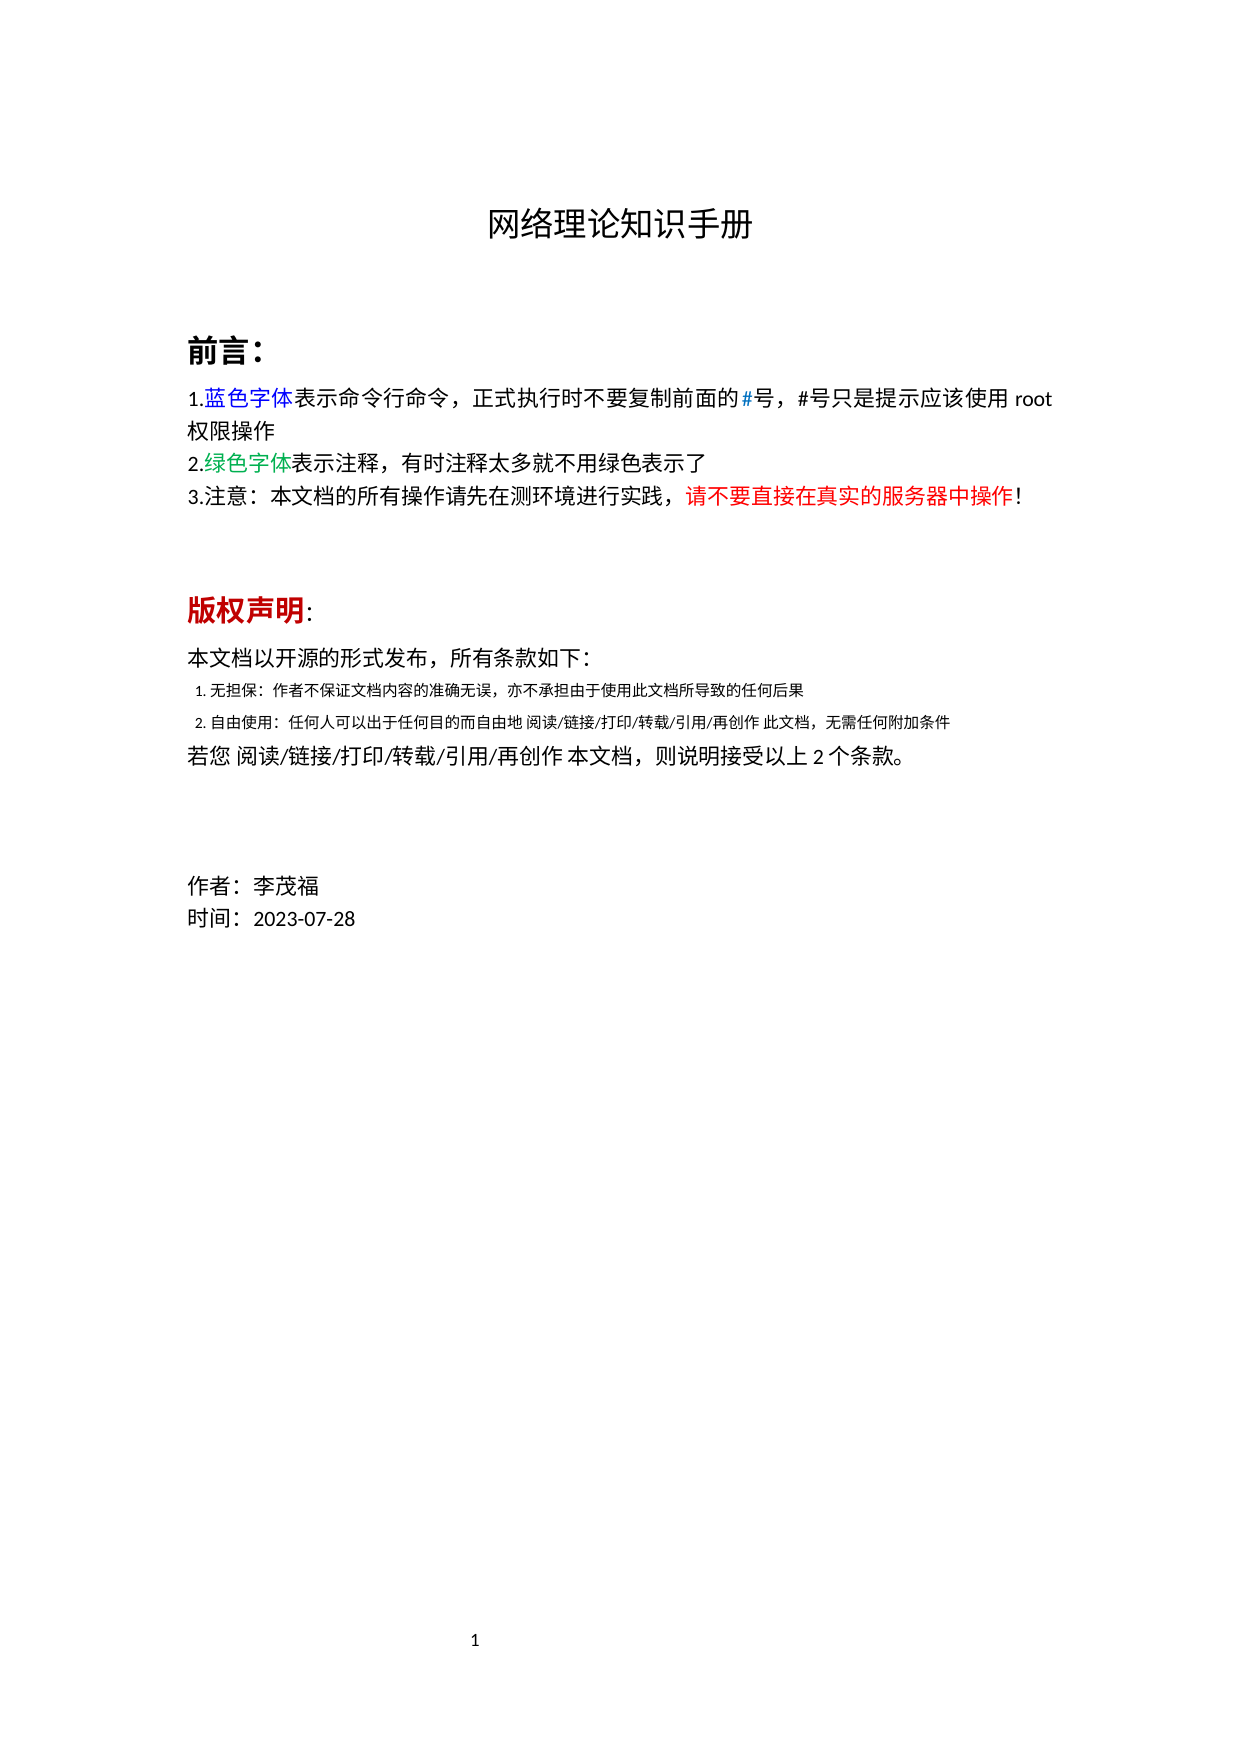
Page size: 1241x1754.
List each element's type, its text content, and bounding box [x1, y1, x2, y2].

text 若您 阅读/链接/打印/转载/引用/再创作 本文档，则说明接受以上2个条款。 [187, 738, 1053, 771]
text 2. 自由使用：任何人可以出于任何目的而自由地 阅读/链接/打印/转载/引用/再创作 此文档，无需任何附加条件 [187, 706, 1053, 738]
text 2.绿色字体表示注释，有时注释太多就不用绿色表示了 [187, 446, 1053, 478]
text 作者：李茂福 [187, 868, 1053, 901]
text 3.注意：本文档的所有操作请先在测环境进行实践，请不要直接在真实的服务器中操作！ [187, 478, 1053, 511]
text 1. 无担保：作者不保证文档内容的准确无误，亦不承担由于使用此文档所导致的任何后果 [187, 673, 1053, 706]
text 本文档以开源的形式发布，所有条款如下： [187, 641, 1053, 673]
text 前言： [187, 316, 1053, 381]
text 时间：2023-07-28 [187, 901, 1053, 933]
subtitle 网络理论知识手册 [187, 189, 1053, 254]
text 版权声明： [187, 576, 1053, 641]
text 1.蓝色字体表示命令行命令，正式执行时不要复制前面的#号，#号只是提示应该使用root权限操作 [187, 381, 1053, 446]
